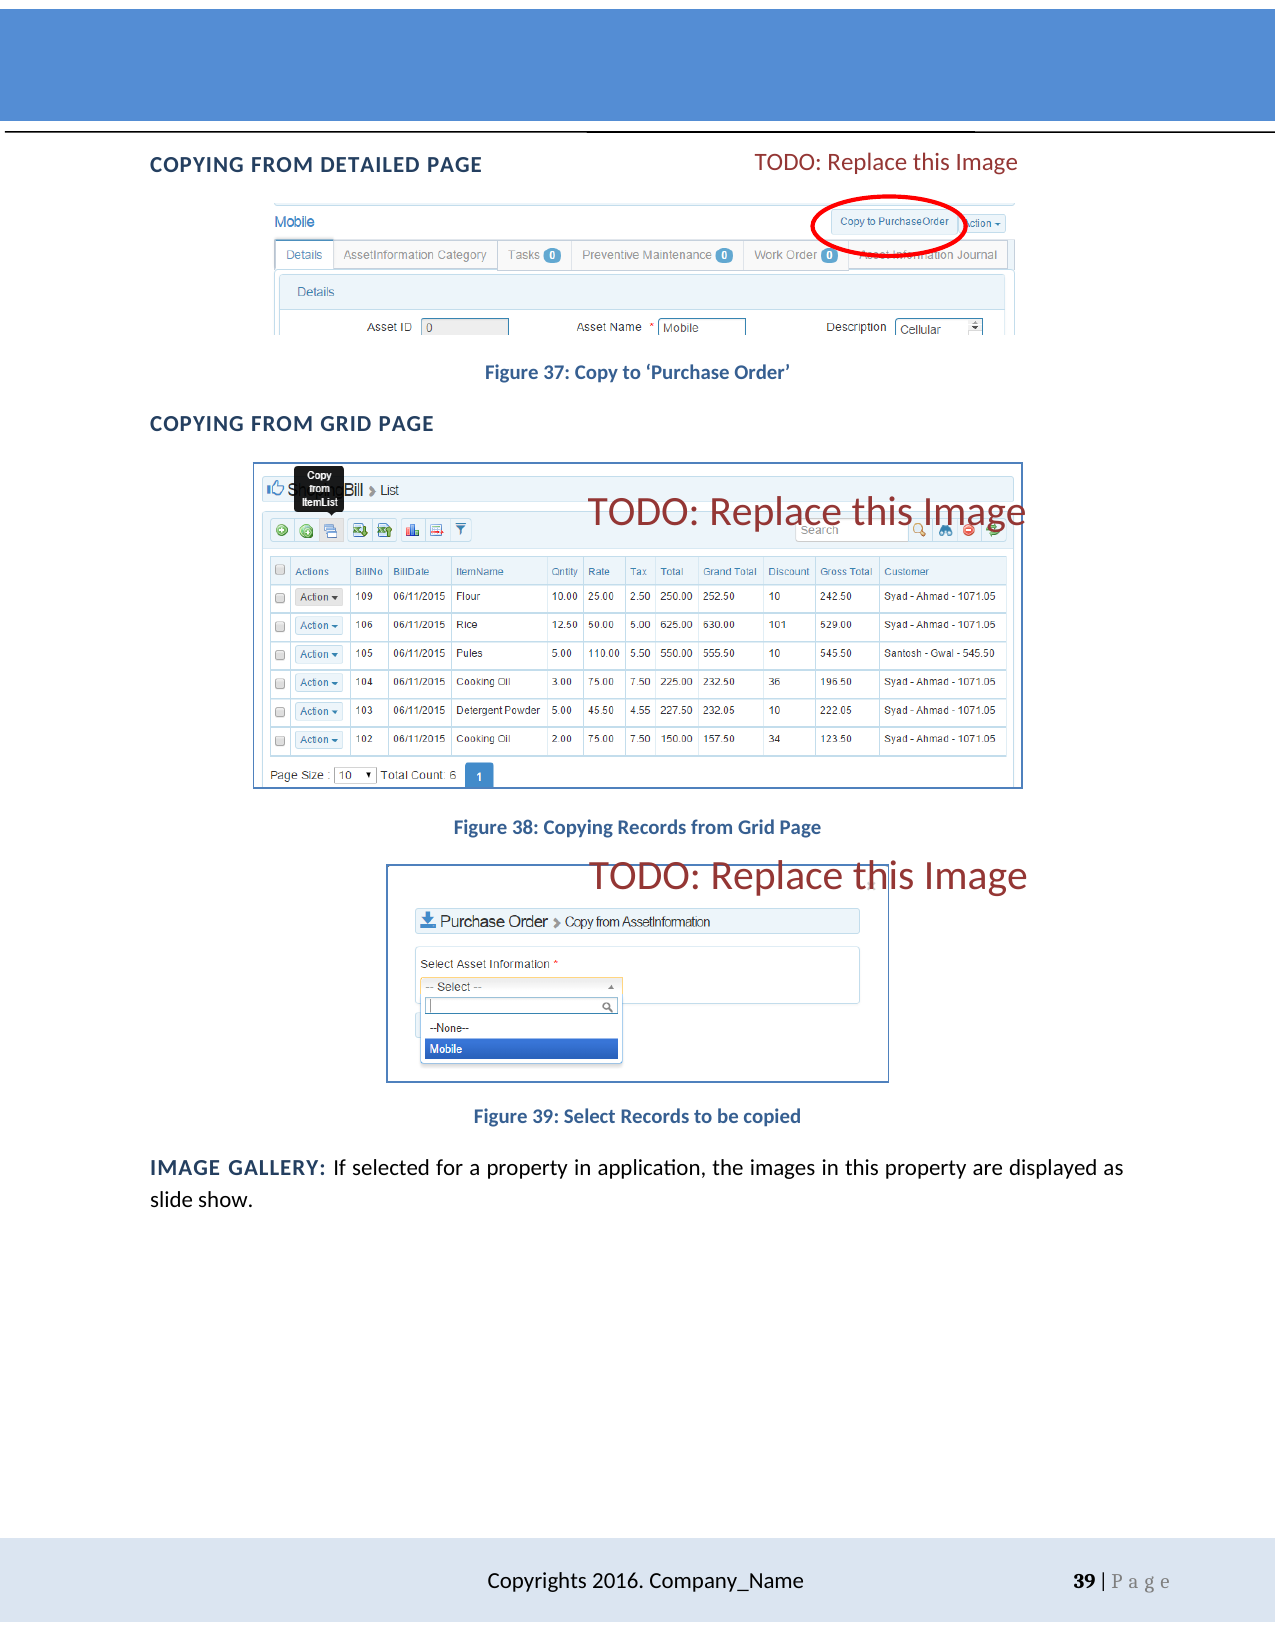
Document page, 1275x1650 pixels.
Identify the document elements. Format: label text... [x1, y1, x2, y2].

picture [717, 866, 726, 875]
text Copying from Detailed Page [150, 150, 1125, 178]
text Copying from Grid Page [150, 409, 1125, 437]
picture [1010, 507, 1021, 513]
picture [1010, 515, 1021, 522]
picture [260, 203, 1015, 335]
picture [815, 203, 963, 253]
picture [254, 464, 1021, 787]
picture [643, 866, 656, 886]
picture [667, 866, 684, 886]
picture [614, 866, 631, 886]
picture [388, 866, 888, 1081]
text Image Gallery: If selected for a property in application, the images in this property are displayed as slide show. [150, 1153, 1125, 1214]
